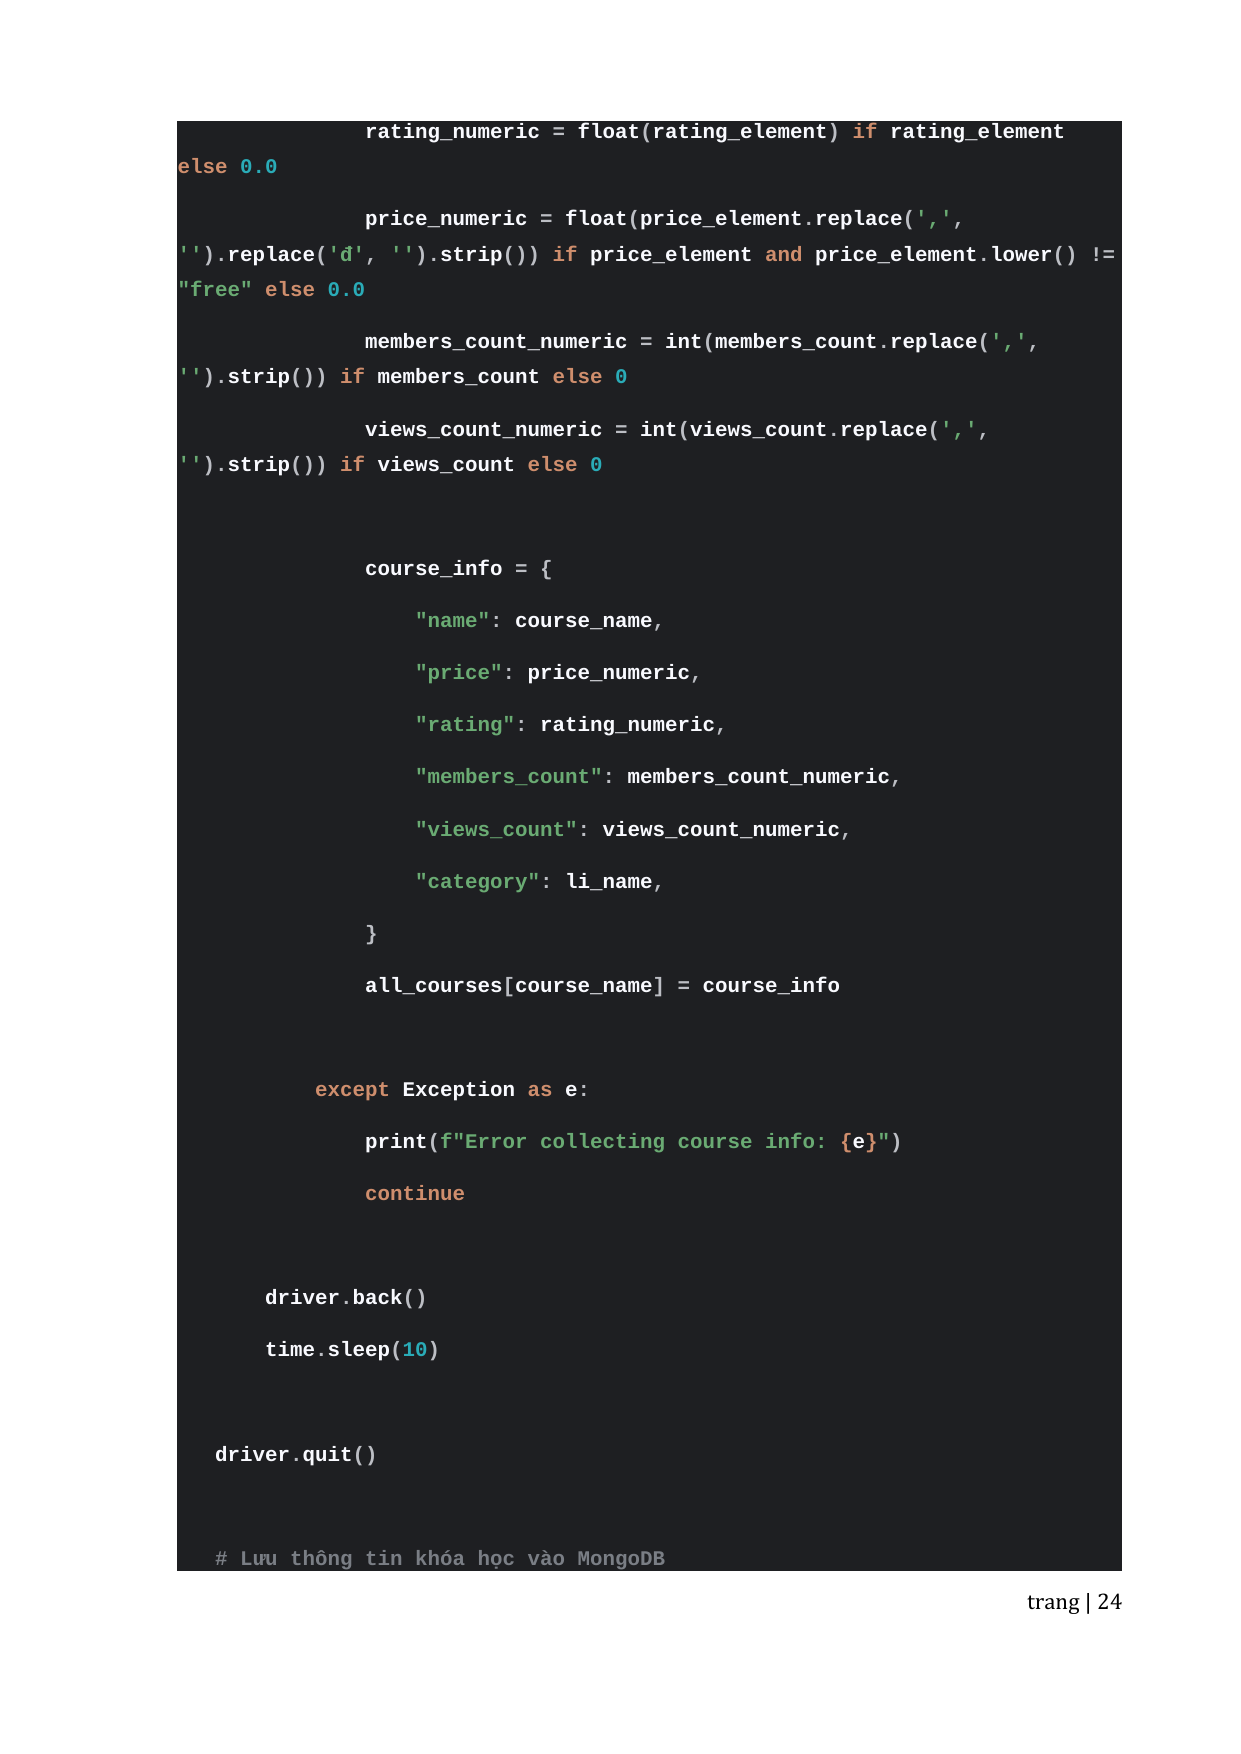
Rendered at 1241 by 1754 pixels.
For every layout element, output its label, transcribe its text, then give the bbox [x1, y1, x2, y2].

text price_numeric = float(price_element.replace(',', '').replace('đ', '').strip()) if price_element and price_element.lower() != "free" else 0.0 [177, 208, 1122, 303]
text members_count_numeric = int(members_count.replace(',', '').strip()) if members_count else 0 [177, 331, 1122, 390]
text "category": li_name, [177, 871, 1122, 894]
text except Exception as e: [177, 1079, 1122, 1103]
text all_courses[course_name] = course_info [177, 975, 1122, 998]
text # Lưu thông tin khóa học vào MongoDB [177, 1548, 1122, 1571]
text } [177, 923, 1122, 946]
text rating_numeric = float(rating_element) if rating_element else 0.0 [177, 121, 1122, 180]
text time.sleep(10) [177, 1339, 1122, 1363]
text driver.back() [177, 1287, 1122, 1311]
text "price": price_numeric, [177, 662, 1122, 686]
text "rating": rating_numeric, [177, 714, 1122, 738]
text views_count_numeric = int(views_count.replace(',', '').strip()) if views_count else 0 [177, 418, 1122, 478]
text driver.quit() [177, 1443, 1122, 1467]
text "views_count": views_count_numeric, [177, 818, 1122, 842]
text continue [177, 1183, 1122, 1207]
text "name": course_name, [177, 610, 1122, 634]
text print(f"Error collecting course info: {e}") [177, 1131, 1122, 1155]
text "members_count": members_count_numeric, [177, 766, 1122, 790]
text course_info = { [177, 558, 1122, 582]
